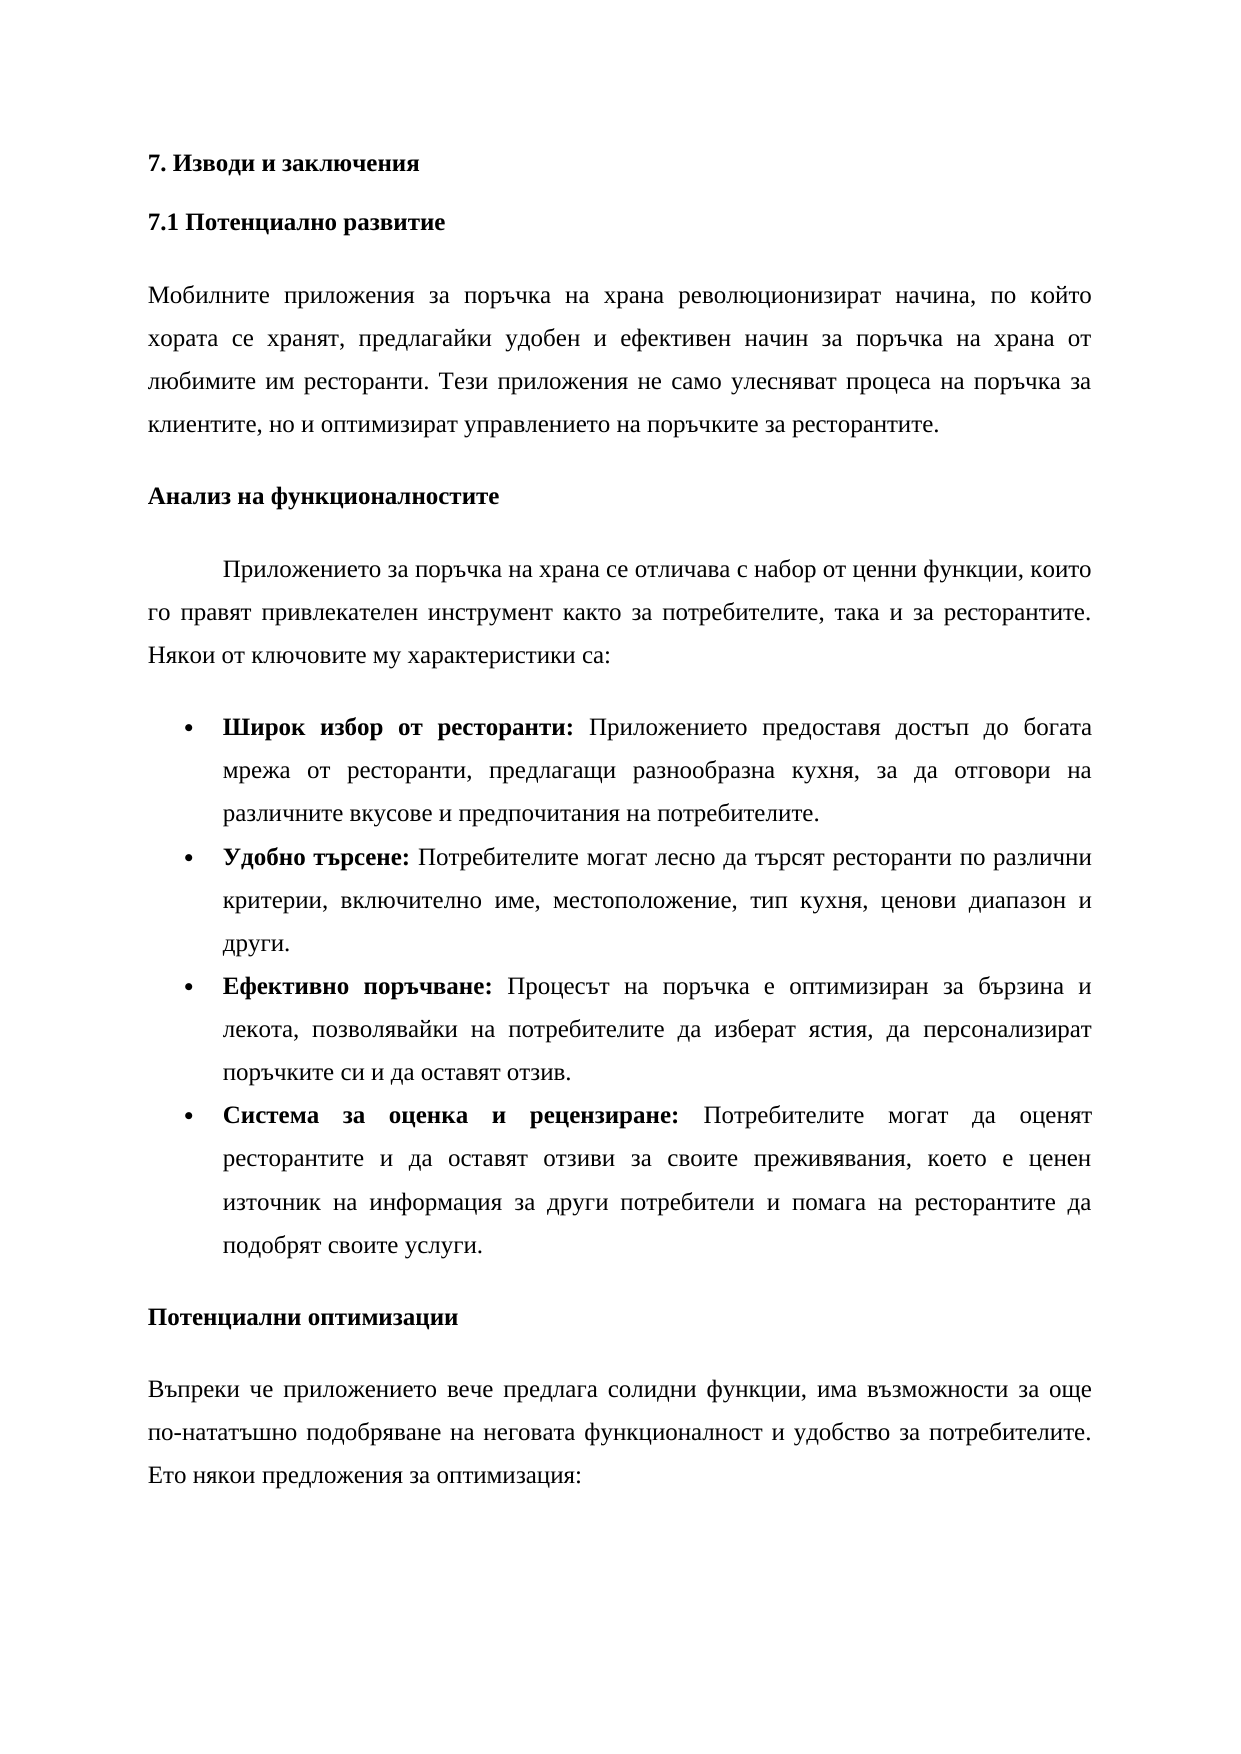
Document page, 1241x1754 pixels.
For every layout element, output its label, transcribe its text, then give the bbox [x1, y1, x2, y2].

text Въпреки че приложението вече предлага солидни функции, има възможности за още по-нататъшно подобряване на неговата функционалност и удобство за потребителите. Ето някои предложения за оптимизация: [148, 1462, 1093, 1577]
list Система за оценка и рецензиране: Потребителите могат да оценят ресторантите и да оставят отзиви за своите преживявания, което е ценен източник на информация за други потребители и помага на ресторантите да подобрят своите услуги. [185, 1188, 1093, 1346]
subtitle 7. Изводи и заключения [148, 148, 1093, 176]
text Приложението за поръчка на храна се отличава с набор от ценни функции, които го правят привлекателен инструмент както за потребителите, така и за ресторантите. Някои от ключовите му характеристики са: [148, 554, 1093, 669]
text Мобилните приложения за поръчка на храна революционизират начина, по който хората се хранят, предлагайки удобен и ефективен начин за поръчка на храна от любимите им ресторанти. Тези приложения не само улесняват процеса на поръчка за клиентите, но и оптимизират управлението на поръчките за ресторантите. [148, 280, 1093, 438]
list Широк избор от ресторанти: Приложението предоставя достъп до богата мрежа от ресторанти, предлагащи разнообразна кухня, за да отговори на различните вкусове и предпочитания на потребителите. [185, 712, 1093, 827]
subtitle 7.1 Потенциално развитие [148, 207, 1093, 236]
list Удобно търсене: Потребителите могат лесно да търсят ресторанти по различни критерии, включително име, местоположение, тип кухня, ценови диапазон и други. [185, 871, 1093, 986]
list Ефективно поръчване: Процесът на поръчка е оптимизиран за бързина и лекота, позволявайки на потребителите да изберат ястия, да персонализират поръчките си и да оставят отзив. [185, 1029, 1093, 1144]
text Потенциални оптимизации [148, 1389, 1093, 1418]
text Анализ на функционалностите [148, 481, 1093, 510]
